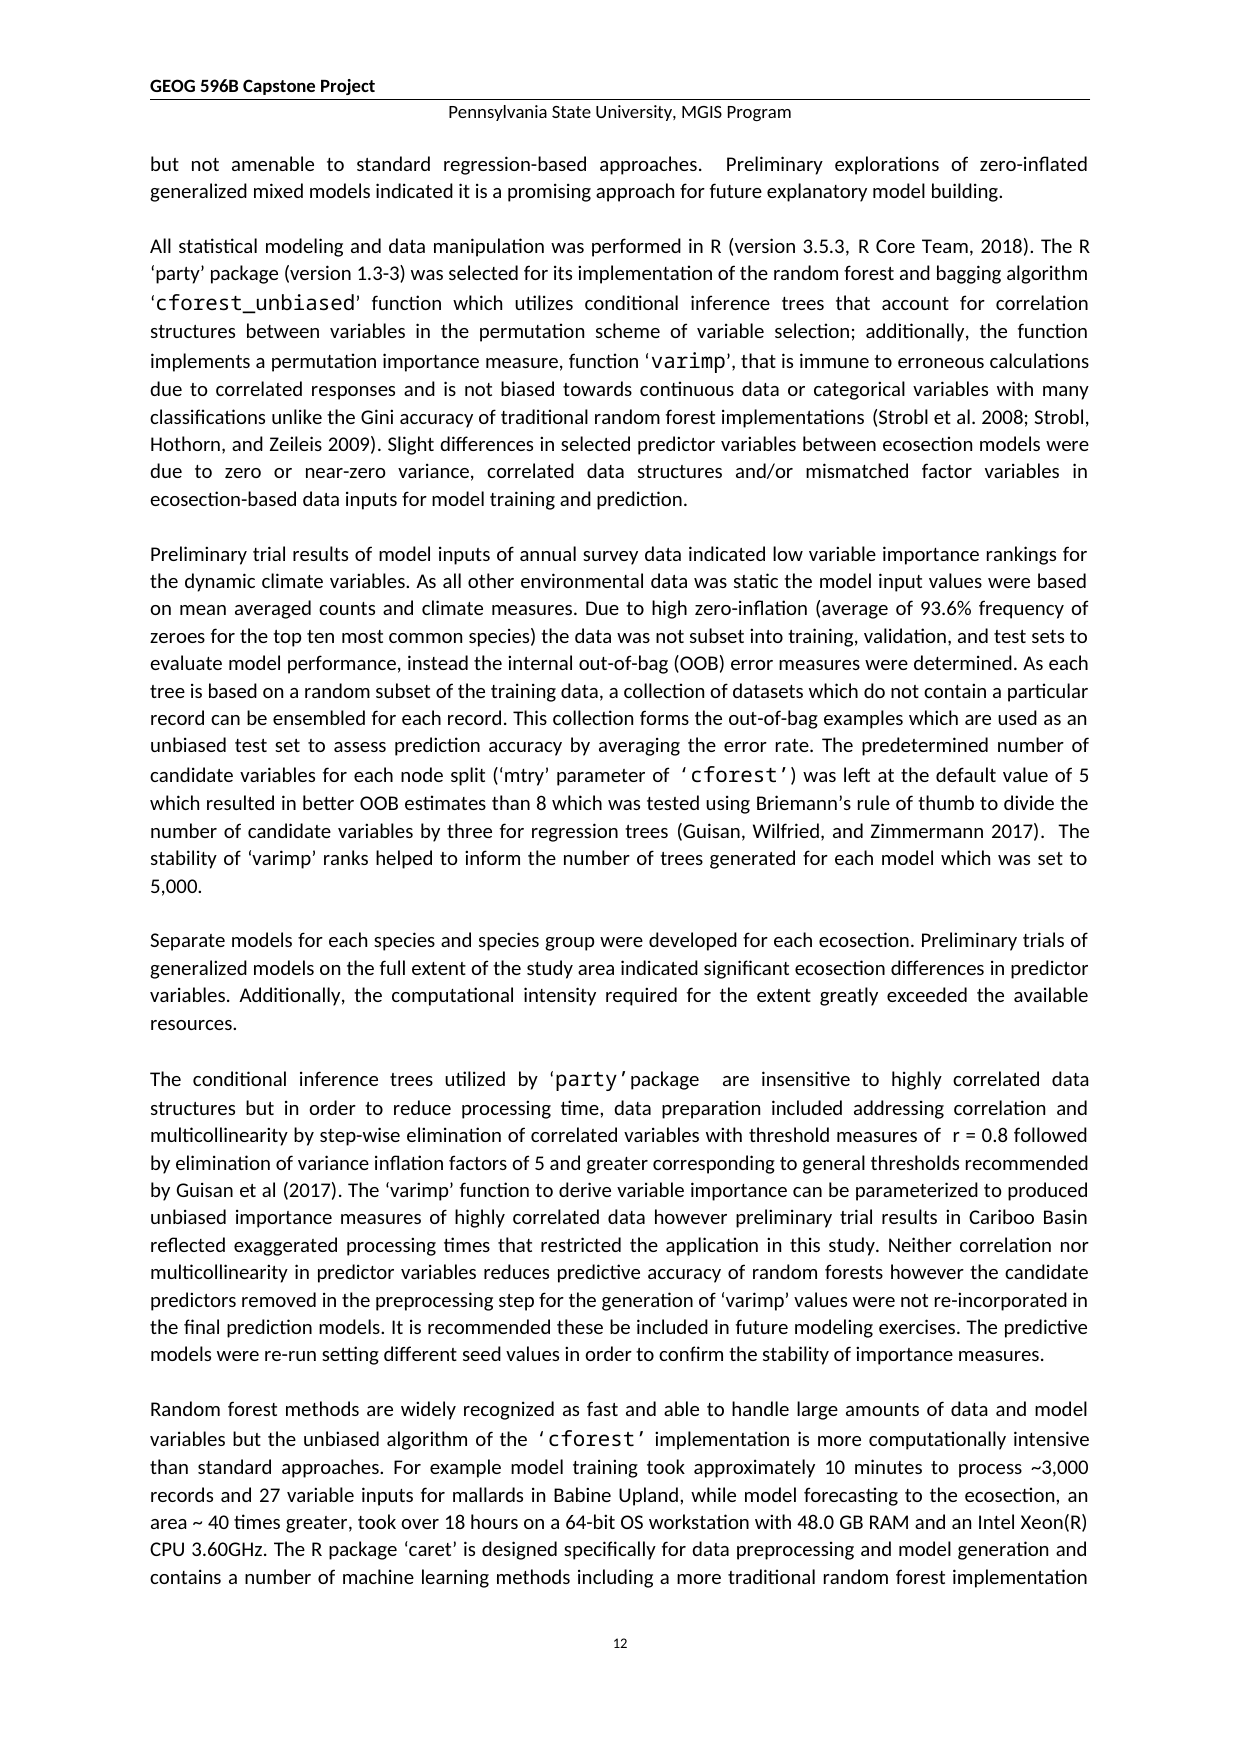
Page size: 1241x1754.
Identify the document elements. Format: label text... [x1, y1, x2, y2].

text The conditional inference trees utilized by ‘party’package are insensitive to highly correlated data structures but in order to reduce processing time, data preparation included addressing correlation and multicollinearity by step-wise elimination of correlated variables with threshold measures of r = 0.8 followed by elimination of variance inflation factors of 5 and greater corresponding to general thresholds recommended by Guisan et al (2017). The ‘varimp’ function to derive variable importance can be parameterized to produced unbiased importance measures of highly correlated data however preliminary trial results in Cariboo Basin reflected exaggerated processing times that restricted the application in this study. Neither correlation nor multicollinearity in predictor variables reduces predictive accuracy of random forests however the candidate predictors removed in the preprocessing step for the generation of ‘varimp’ values were not re-incorporated in the final prediction models. It is recommended these be included in future modeling exercises. The predictive models were re-run setting different seed values in order to confirm the stability of importance measures. [150, 1064, 1090, 1367]
text All statistical modeling and data manipulation was performed in R (version 3.5.3, R Core Team, 2018). The R ‘party’ package (version 1.3-3) was selected for its implementation of the random forest and bagging algorithm ‘cforest_unbiased’ function which utilizes conditional inference trees that account for correlation structures between variables in the permutation scheme of variable selection; additionally, the function implements a permutation importance measure, function ‘varimp’, that is immune to erroneous calculations due to correlated responses and is not biased towards continuous data or categorical variables with many classifications unlike the Gini accuracy of traditional random forest implementations (Strobl et al. 2008; Strobl, Hothorn, and Zeileis 2009). Slight differences in selected predictor variables between ecosection models were due to zero or near-zero variance, correlated data structures and/or mismatched factor variables in ecosection-based data inputs for model training and prediction. [150, 233, 1090, 511]
text Preliminary trial results of model inputs of annual survey data indicated low variable importance rankings for the dynamic climate variables. As all other environmental data was static the model input values were based on mean averaged counts and climate measures. Due to high zero-inflation (average of 93.6% frequency of zeroes for the top ten most common species) the data was not subset into training, validation, and test sets to evaluate model performance, instead the internal out-of-bag (OOB) error measures were determined. As each tree is based on a random subset of the training data, a collection of datasets which do not contain a particular record can be ensembled for each record. This collection forms the out-of-bag examples which are used as an unbiased test set to assess prediction accuracy by averaging the error rate. The predetermined number of candidate variables for each node split (‘mtry’ parameter of ‘cforest’) was left at the default value of 5 which resulted in better OOB estimates than 8 which was tested using Briemann’s rule of thumb to divide the number of candidate variables by three for regression trees (Guisan, Wilfried, and Zimmermann 2017). The stability of ‘varimp’ ranks helped to inform the number of trees generated for each model which was set to 5,000. [150, 541, 1090, 898]
text Separate models for each species and species group were developed for each ecosection. Preliminary trials of generalized models on the full extent of the study area indicated significant ecosection differences in predictor variables. Additionally, the computational intensity required for the extent greatly exceeded the available resources. [150, 928, 1090, 1035]
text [150, 1396, 1090, 1589]
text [150, 151, 1090, 204]
